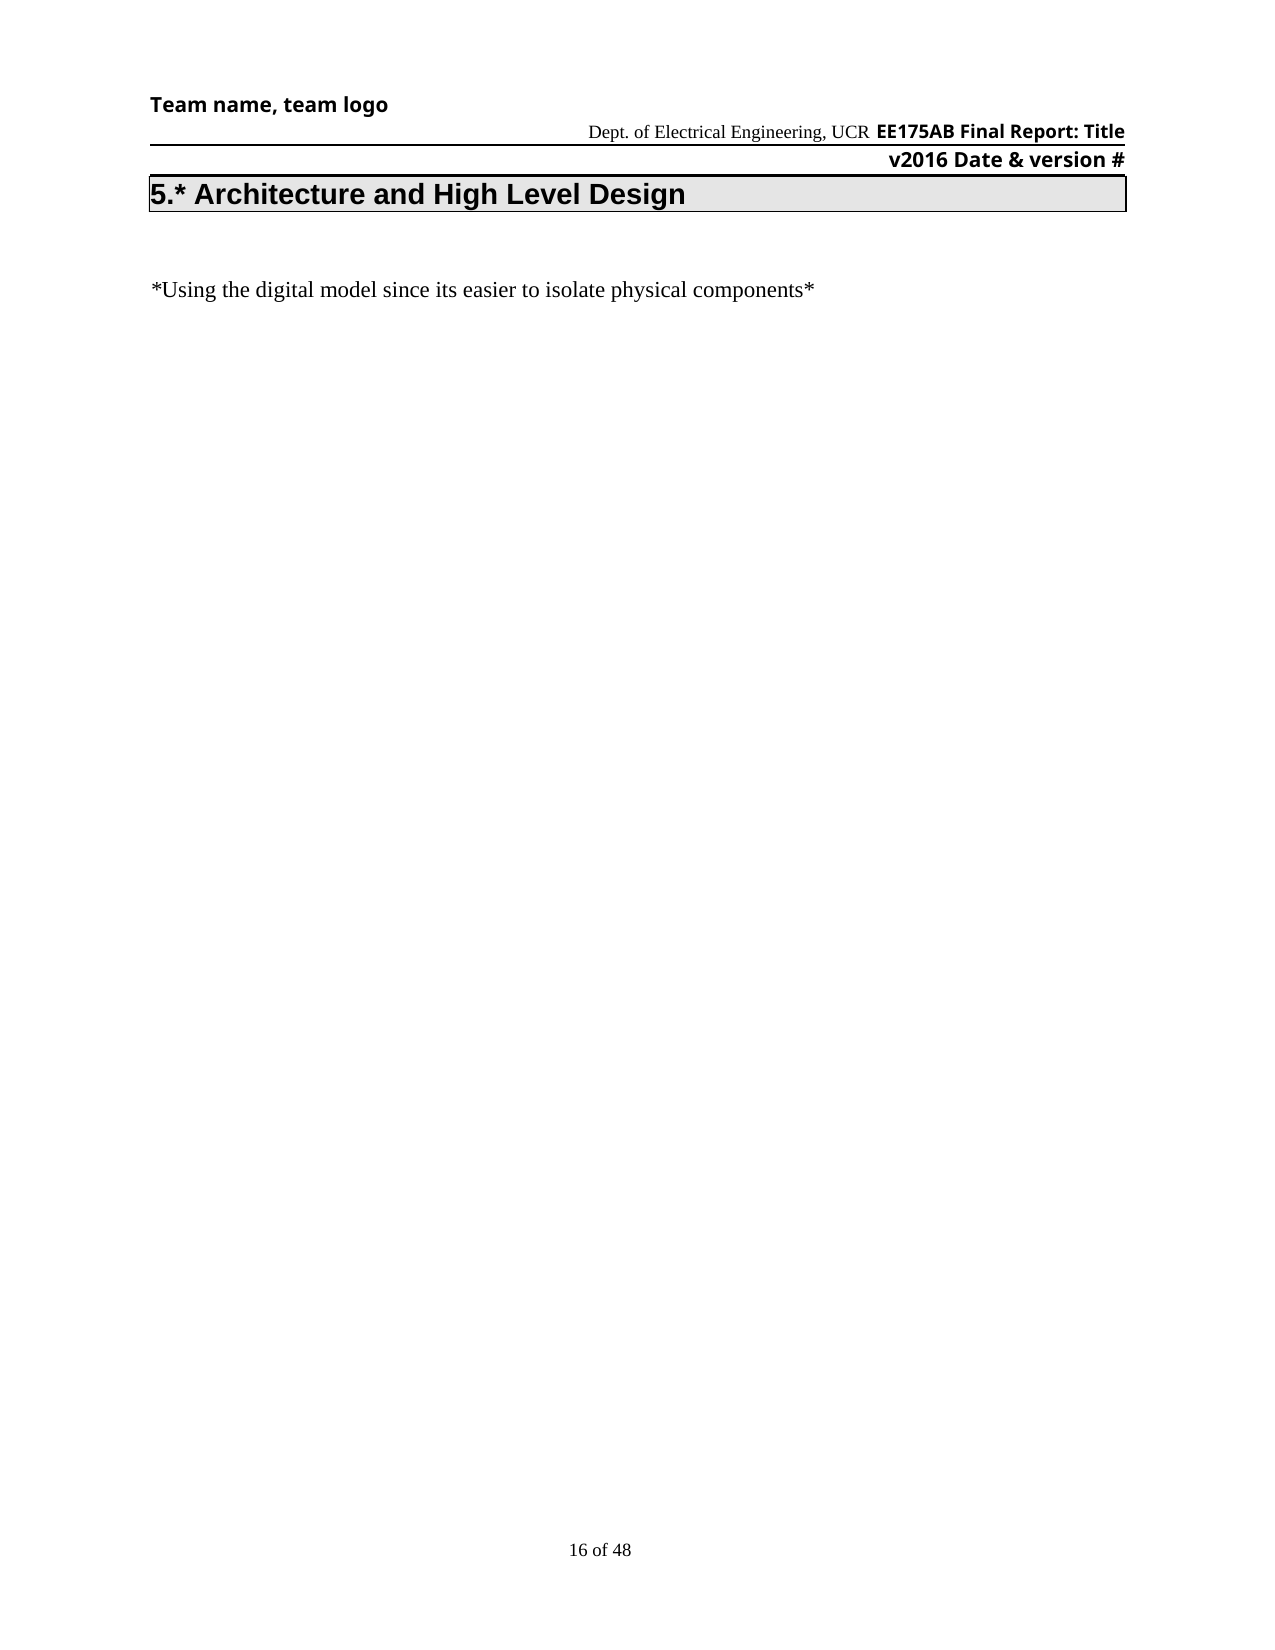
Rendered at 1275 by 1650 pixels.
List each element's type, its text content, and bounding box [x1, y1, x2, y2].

subtitle * Architecture and High Level Design [150, 177, 1125, 211]
text *Using the digital model since its easier to isolate physical components* [150, 276, 1125, 302]
